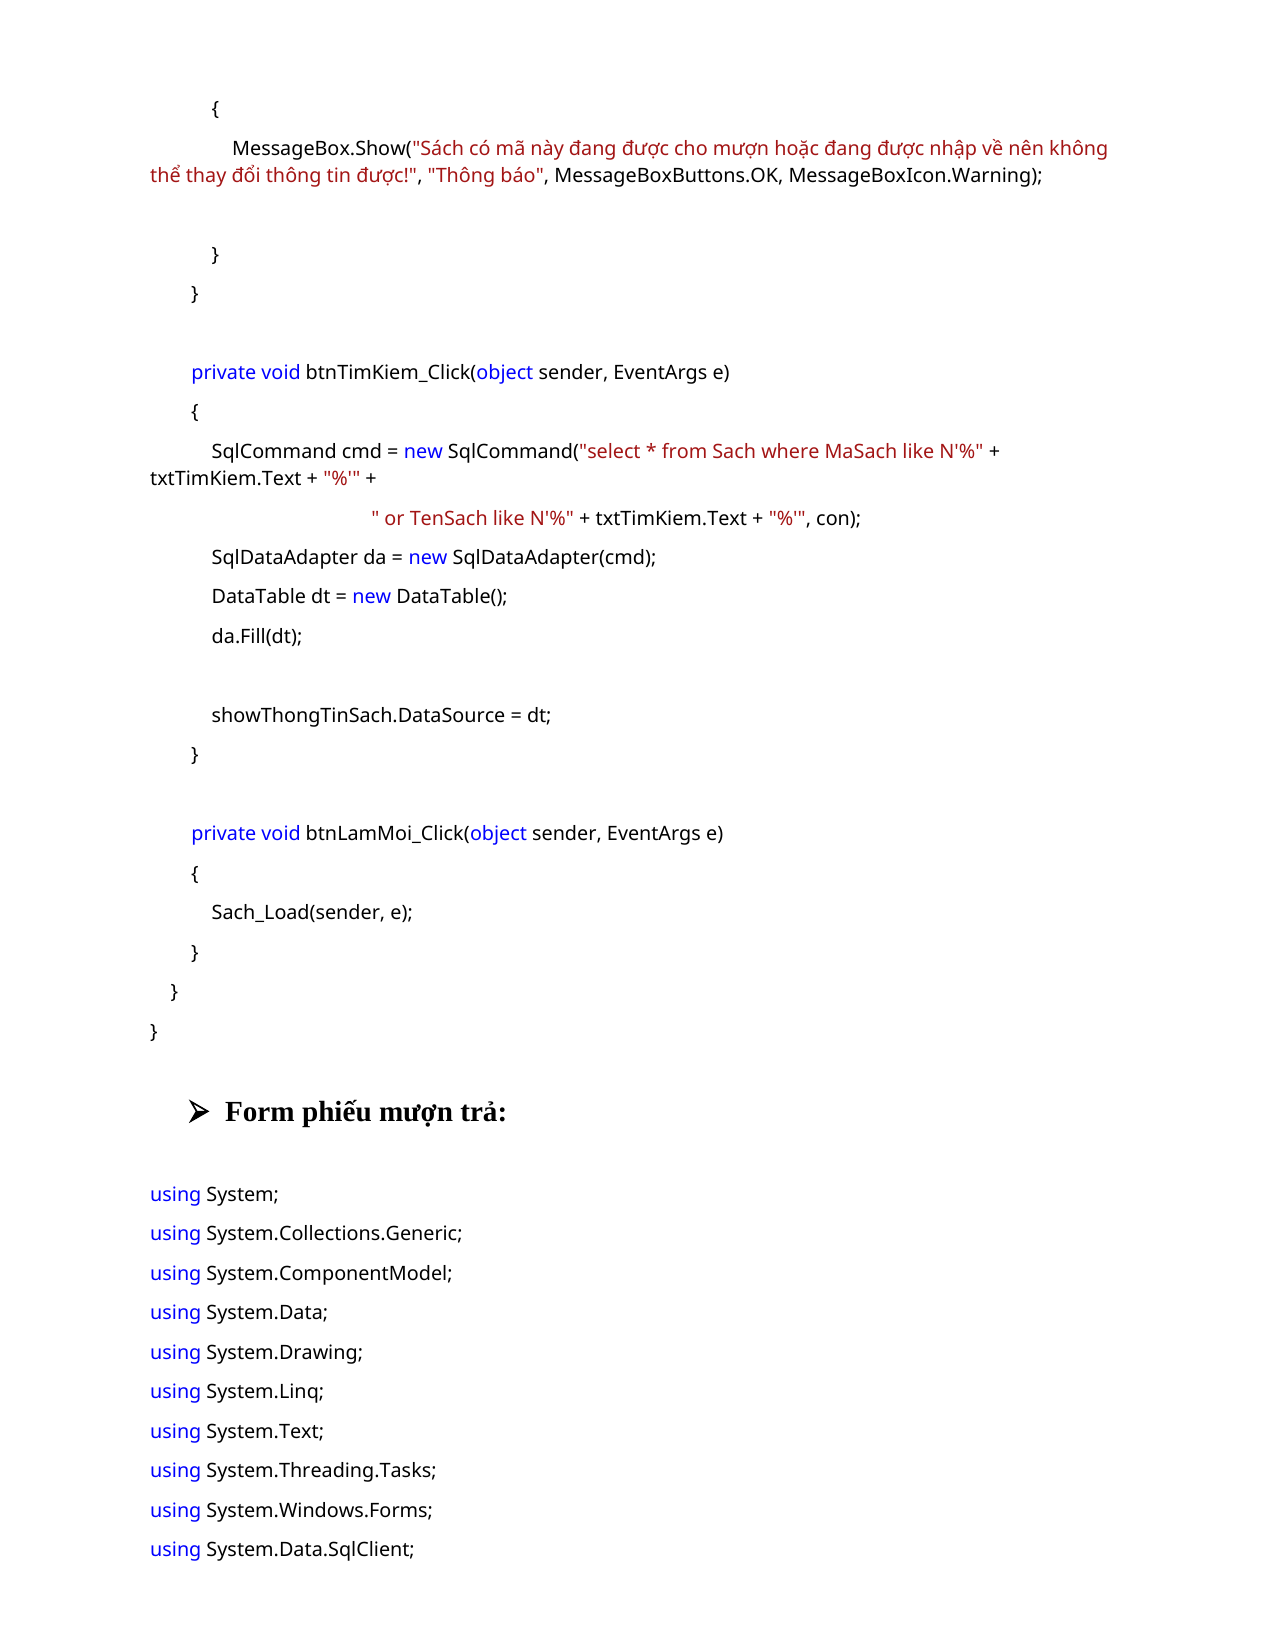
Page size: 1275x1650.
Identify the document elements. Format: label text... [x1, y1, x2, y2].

text DataTable dt = new DataTable(); [150, 583, 1125, 610]
text using System.Threading.Tasks; [150, 1456, 1125, 1483]
text { [150, 859, 1125, 886]
text SqlDataAdapter da = new SqlDataAdapter(cmd); [150, 543, 1125, 570]
text { [150, 94, 1125, 121]
text using System.Linq; [150, 1377, 1125, 1404]
text using System.ComponentModel; [150, 1259, 1125, 1286]
text } [150, 279, 1125, 306]
text using System.Windows.Forms; [150, 1496, 1125, 1523]
text Sach_Load(sender, e); [150, 898, 1125, 926]
text da.Fill(dt); [150, 622, 1125, 649]
text using System.Text; [150, 1417, 1125, 1444]
text " or TenSach like N'%" + txtTimKiem.Text + "%'", con); [150, 504, 1125, 531]
text private void btnTimKiem_Click(object sender, EventArgs e) [150, 358, 1125, 385]
subtitle Form phiếu mượn trả: [187, 1094, 1125, 1128]
text using System.Data.SqlClient; [150, 1535, 1125, 1562]
text MessageBox.Show("Sách có mã này đang được cho mượn hoặc đang được nhập về nên không thể thay đổi thông tin được!", "Thông báo", MessageBoxButtons.OK, MessageBoxIcon.Warning); [150, 134, 1125, 188]
text SqlCommand cmd = new SqlCommand("select * from Sach where MaSach like N'%" + txtTimKiem.Text + "%'" + [150, 437, 1125, 491]
text } [150, 938, 1125, 965]
text using System.Drawing; [150, 1338, 1125, 1365]
text using System.Collections.Generic; [150, 1219, 1125, 1247]
text { [150, 398, 1125, 425]
text } [150, 1017, 1125, 1044]
text using System.Data; [150, 1298, 1125, 1326]
text } [150, 741, 1125, 768]
text using System; [150, 1180, 1125, 1207]
text } [150, 240, 1125, 267]
text showThongTinSach.DataSource = dt; [150, 701, 1125, 728]
text private void btnLamMoi_Click(object sender, EventArgs e) [150, 819, 1125, 847]
text } [150, 977, 1125, 1004]
